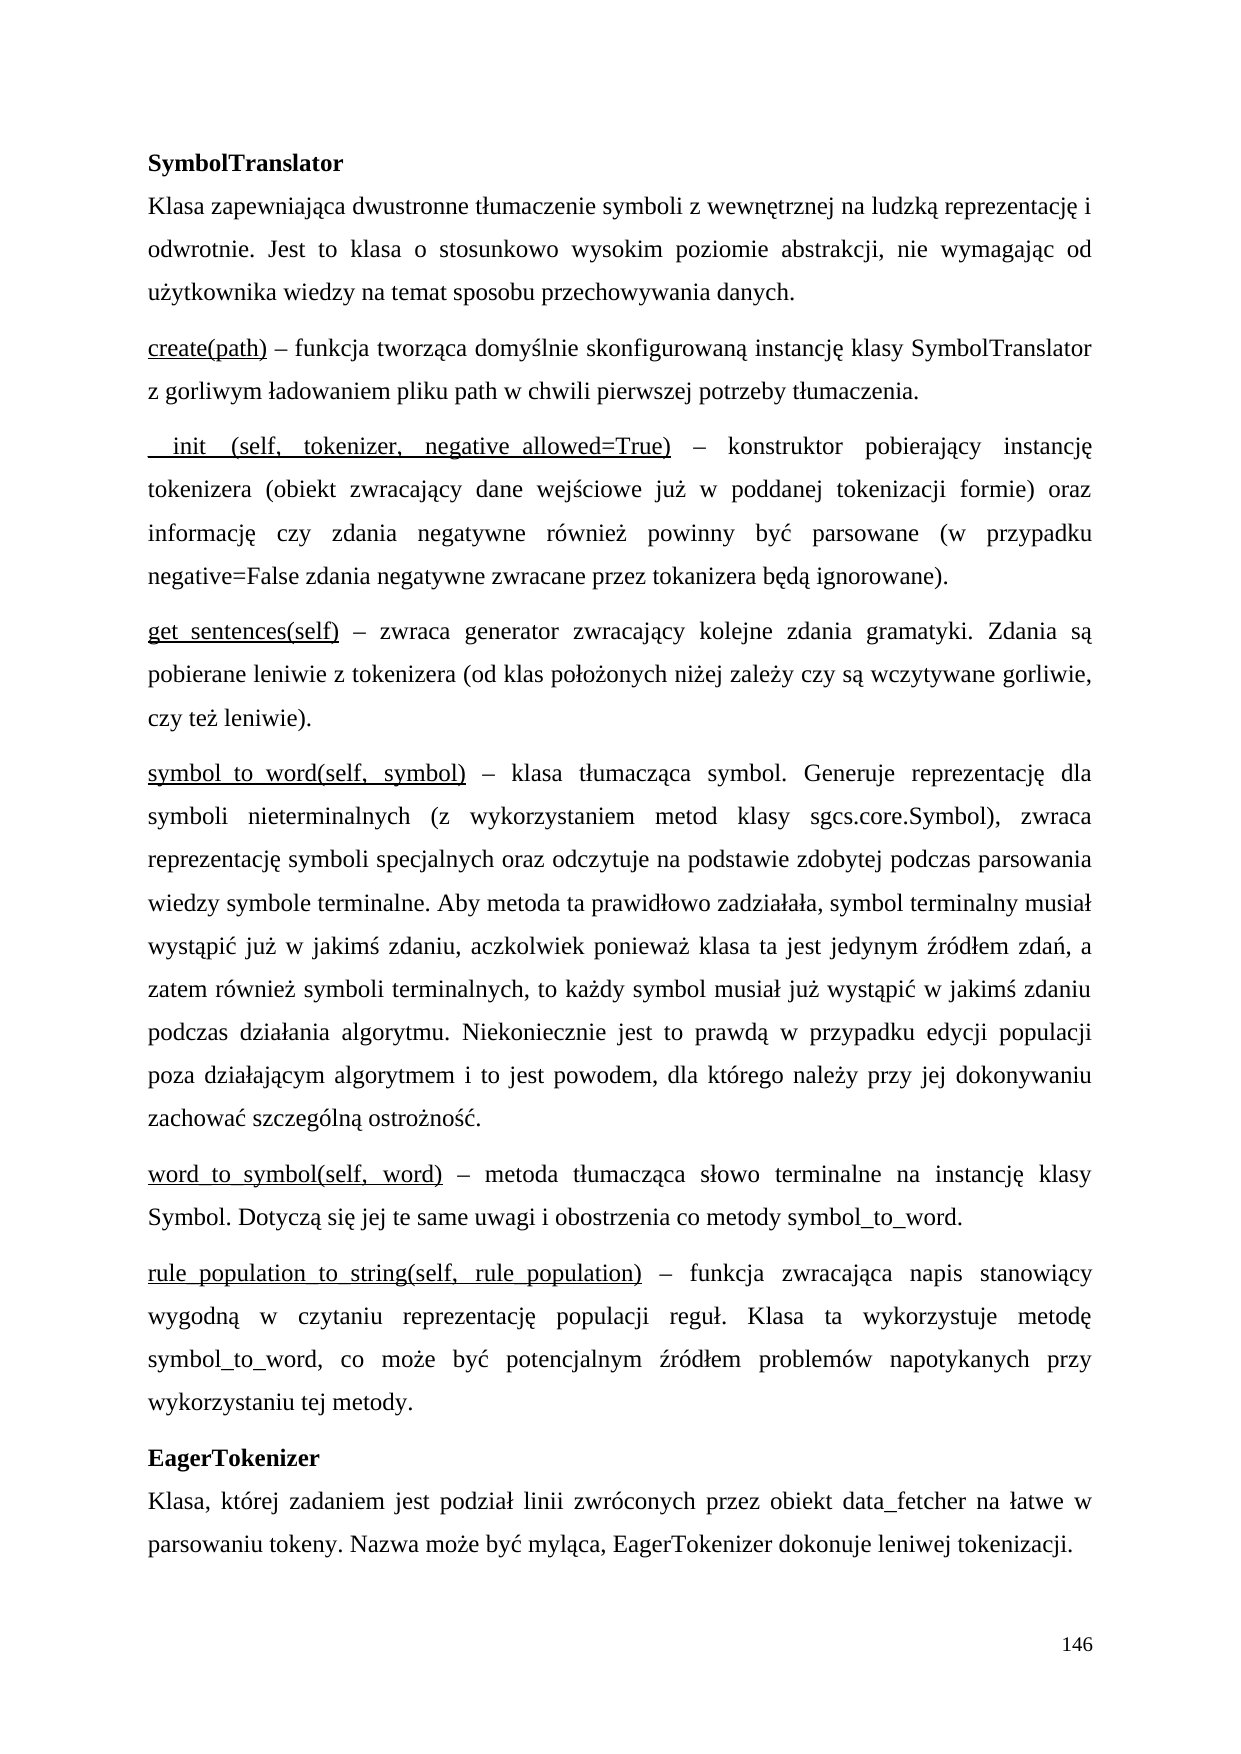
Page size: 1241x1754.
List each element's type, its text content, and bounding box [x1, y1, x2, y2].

text get_sentences(self) – zwraca generator zwracający kolejne zdania gramatyki. Zdania są pobierane leniwie z tokenizera (od klas położonych niżej zależy czy są wczytywane gorliwie, czy też leniwie). [148, 616, 1093, 731]
text rule_population_to_string(self, rule_population) – funkcja zwracająca napis stanowiący wygodną w czytaniu reprezentację populacji reguł. Klasa ta wykorzystuje metodę symbol_to_word, co może być potencjalnym źródłem problemów napotykanych przy wykorzystaniu tej metody. [148, 1258, 1093, 1416]
text create(path) – funkcja tworząca domyślnie skonfigurowaną instancję klasy SymbolTranslator z gorliwym ładowaniem pliku path w chwili pierwszej potrzeby tłumaczenia. [148, 333, 1093, 404]
text EagerTokenizer [148, 1443, 1093, 1471]
text Klasa, której zadaniem jest podział linii zwróconych przez obiekt data_fetcher na łatwe w parsowaniu tokeny. Nazwa może być myląca, EagerTokenizer dokonuje leniwej tokenizacji. [148, 1486, 1093, 1558]
text __init__(self, tokenizer, negative_allowed=True) – konstruktor pobierający instancję tokenizera (obiekt zwracający dane wejściowe już w poddanej tokenizacji formie) oraz informację czy zdania negatywne również powinny być parsowane (w przypadku negative=False zdania negatywne zwracane przez tokanizera będą ignorowane). [148, 431, 1093, 589]
text Klasa zapewniająca dwustronne tłumaczenie symboli z wewnętrznej na ludzką reprezentację i odwrotnie. Jest to klasa o stosunkowo wysokim poziomie abstrakcji, nie wymagając od użytkownika wiedzy na temat sposobu przechowywania danych. [148, 191, 1093, 306]
text symbol_to_word(self, symbol) – klasa tłumacząca symbol. Generuje reprezentację dla symboli nieterminalnych (z wykorzystaniem metod klasy sgcs.core.Symbol), zwraca reprezentację symboli specjalnych oraz odczytuje na podstawie zdobytej podczas parsowania wiedzy symbole terminalne. Aby metoda ta prawidłowo zadziałała, symbol terminalny musiał wystąpić już w jakimś zdaniu, aczkolwiek ponieważ klasa ta jest jedynym źródłem zdań, a zatem również symboli terminalnych, to każdy symbol musiał już wystąpić w jakimś zdaniu podczas działania algorytmu. Niekoniecznie jest to prawdą w przypadku edycji populacji poza działającym algorytmem i to jest powodem, dla którego należy przy jej dokonywaniu zachować szczególną ostrożność. [148, 758, 1093, 1132]
text word_to_symbol(self, word) – metoda tłumacząca słowo terminalne na instancję klasy Symbol. Dotyczą się jej te same uwagi i obostrzenia co metody symbol_to_word. [148, 1159, 1093, 1231]
text SymbolTranslator [148, 148, 1093, 176]
